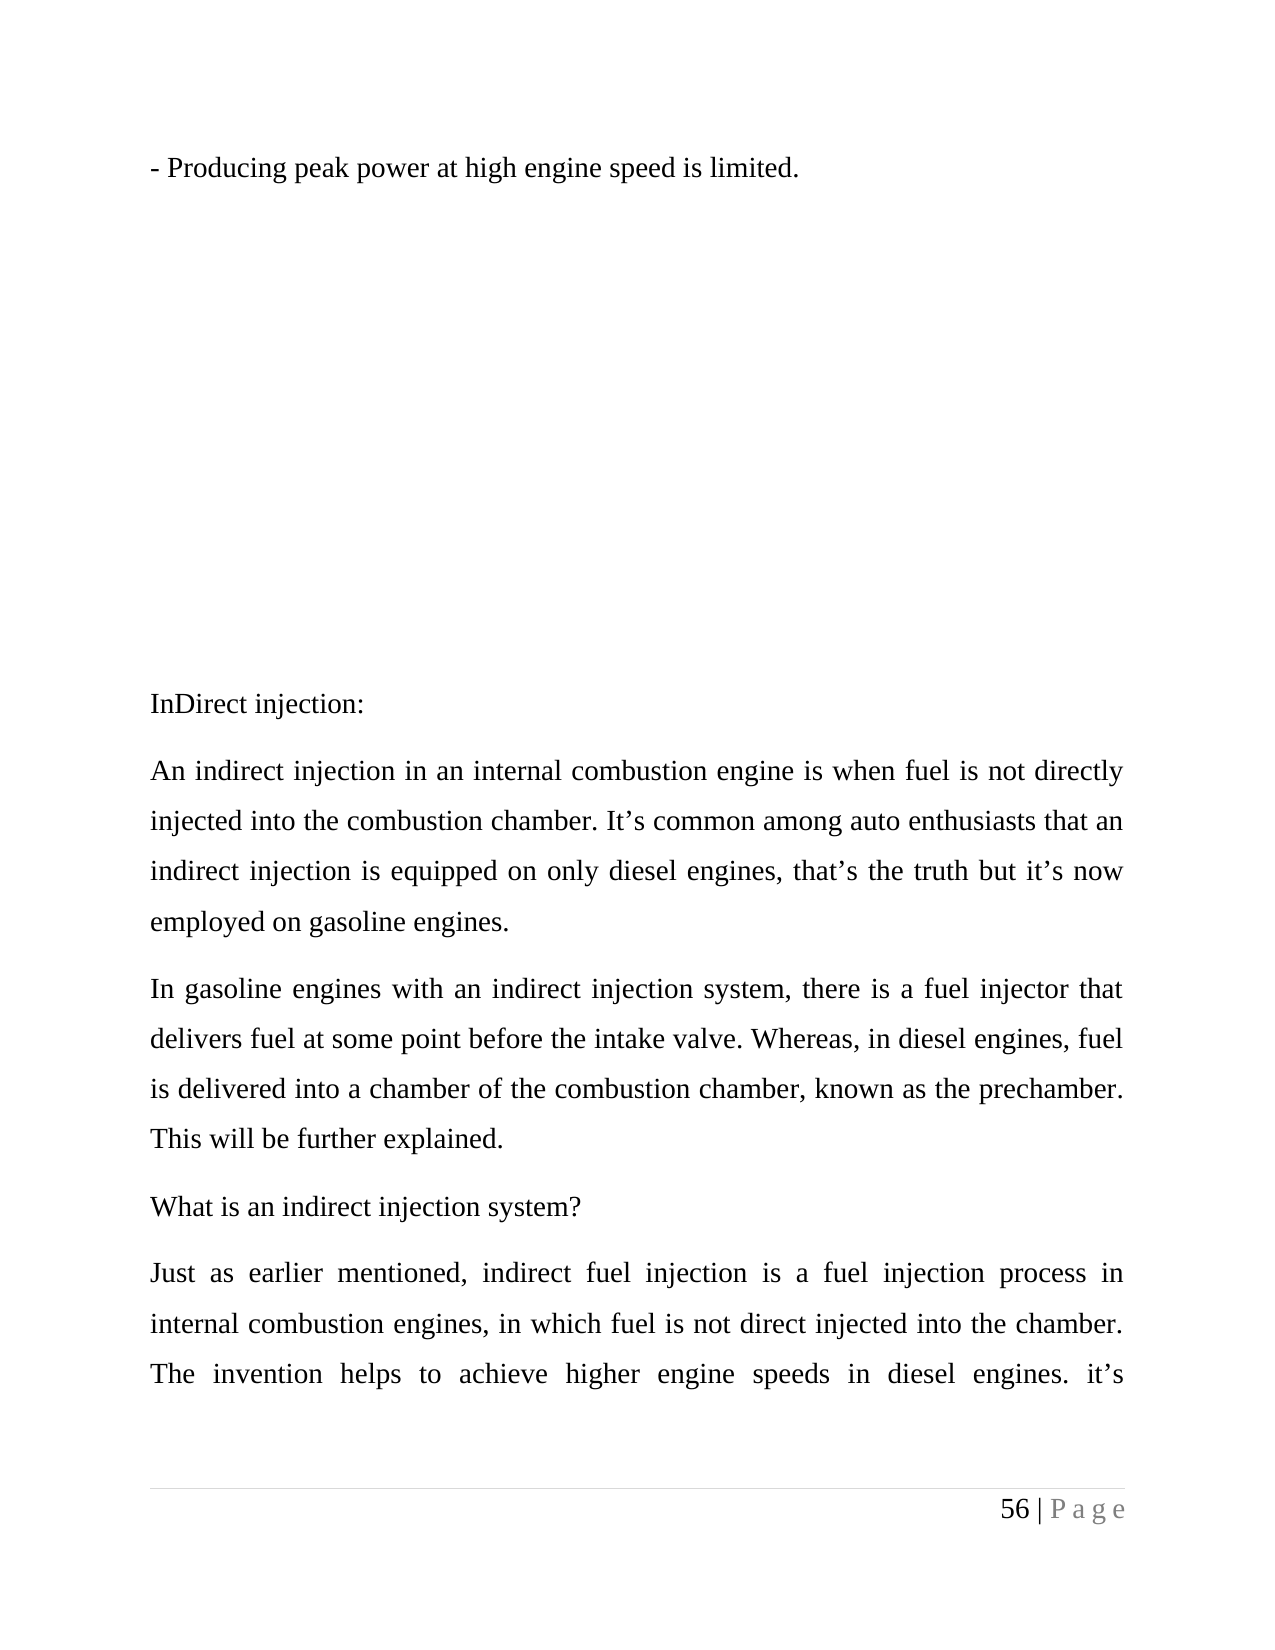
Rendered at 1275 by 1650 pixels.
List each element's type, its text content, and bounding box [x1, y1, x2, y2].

text In gasoline engines with an indirect injection system, there is a fuel injector that delivers fuel at some point before the intake valve. Whereas, in diesel engines, fuel is delivered into a chamber of the combustion chamber, known as the prechamber. This will be further explained. [150, 971, 1125, 1155]
text InDirect injection: [150, 686, 1125, 719]
text An indirect injection in an internal combustion engine is when fuel is not directly injected into the combustion chamber. It’s common among auto enthusiasts that an indirect injection is equipped on only diesel engines, that’s the truth but it’s now employed on gasoline engines. [150, 753, 1125, 937]
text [150, 1256, 1125, 1390]
text What is an indirect injection system? [150, 1189, 1125, 1222]
text - Producing peak power at high engine speed is limited. [150, 150, 1125, 183]
